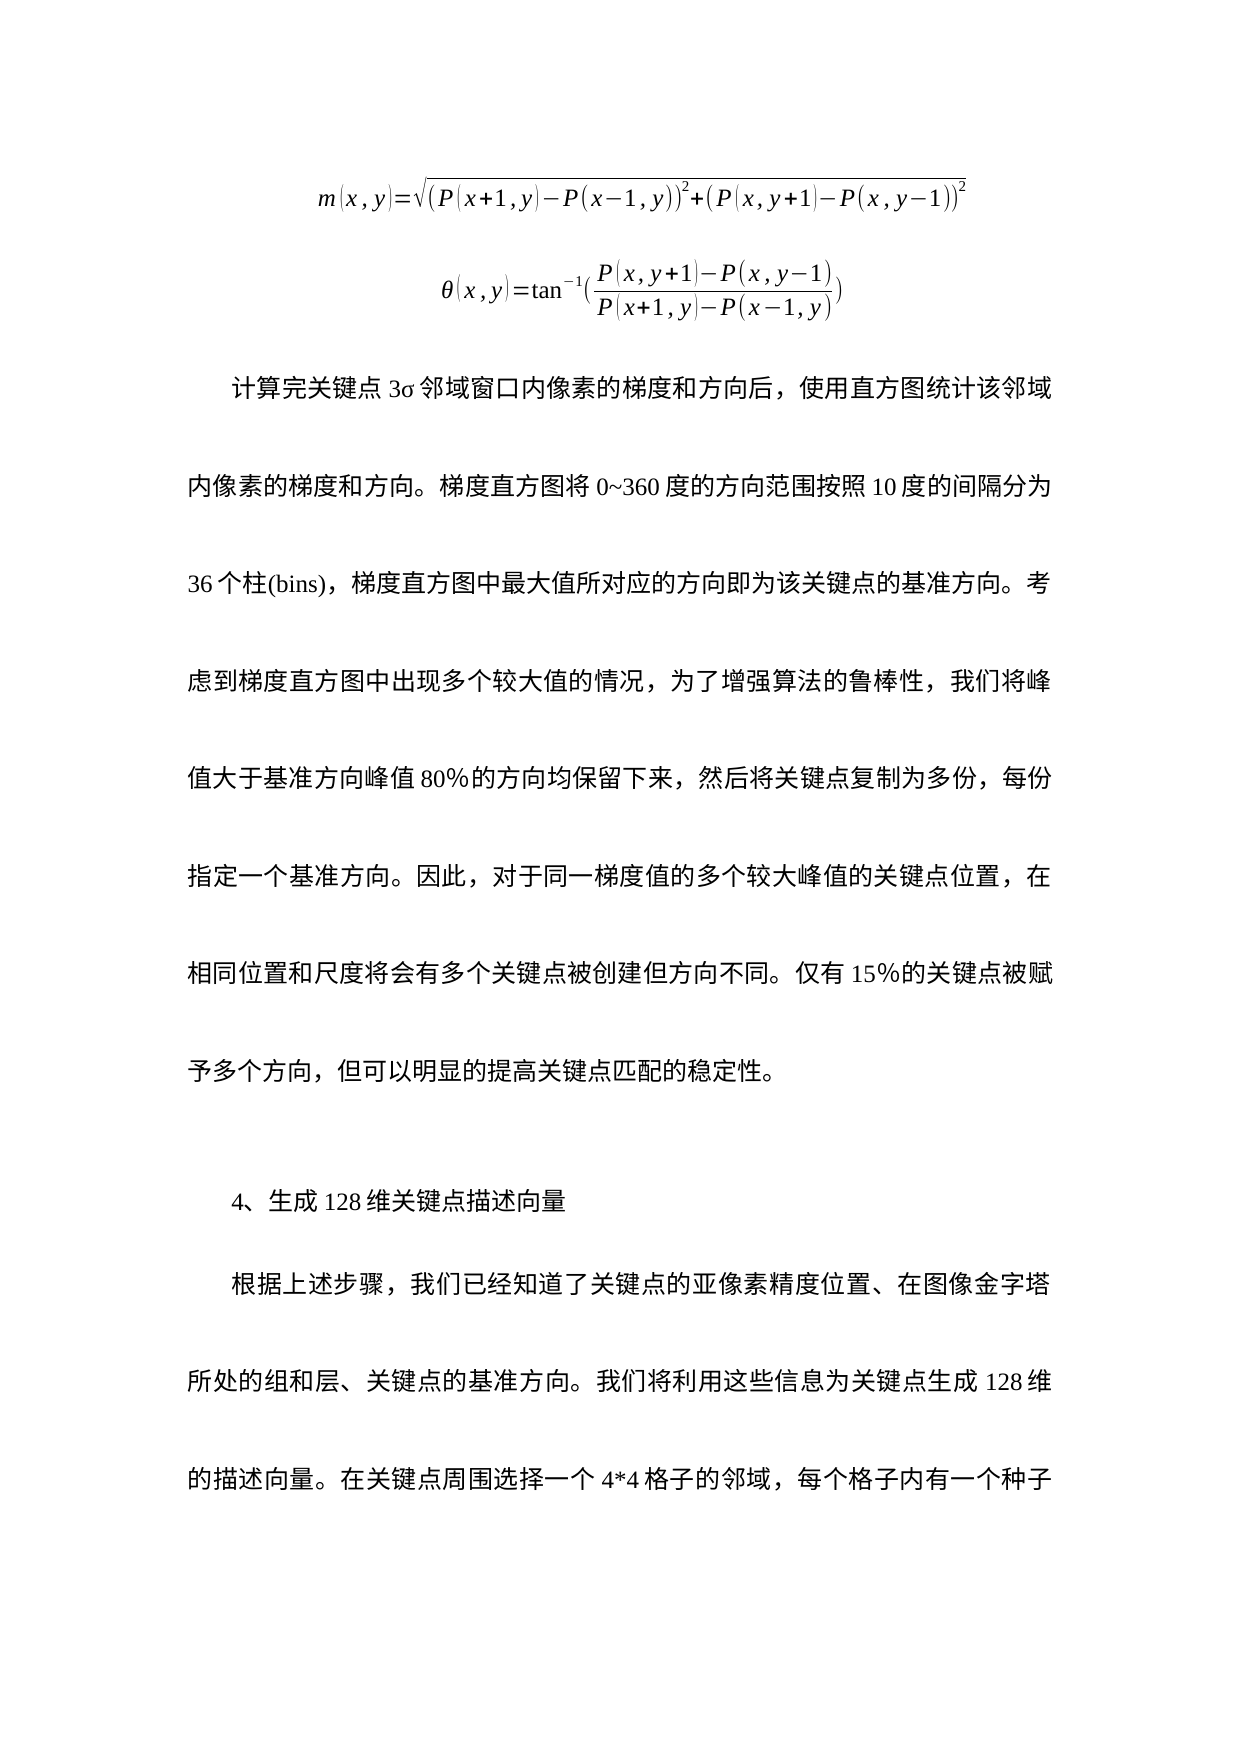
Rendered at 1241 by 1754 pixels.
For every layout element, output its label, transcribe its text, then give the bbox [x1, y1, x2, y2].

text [187, 1250, 1053, 1510]
text 计算完关键点3σ邻域窗口内像素的梯度和方向后，使用直方图统计该邻域内像素的梯度和方向。梯度直方图将0~360度的方向范围按照10度的间隔分为36个柱(bins)，梯度直方图中最大值所对应的方向即为该关键点的基准方向。考虑到梯度直方图中出现多个较大值的情况，为了增强算法的鲁棒性，我们将峰值大于基准方向峰值80％的方向均保留下来，然后将关键点复制为多份，每份指定一个基准方向。因此，对于同一梯度值的多个较大峰值的关键点位置，在相同位置和尺度将会有多个关键点被创建但方向不同。仅有15％的关键点被赋予多个方向，但可以明显的提高关键点匹配的稳定性。 [187, 354, 1053, 1102]
text 4、生成128维关键点描述向量 [187, 1167, 1053, 1232]
